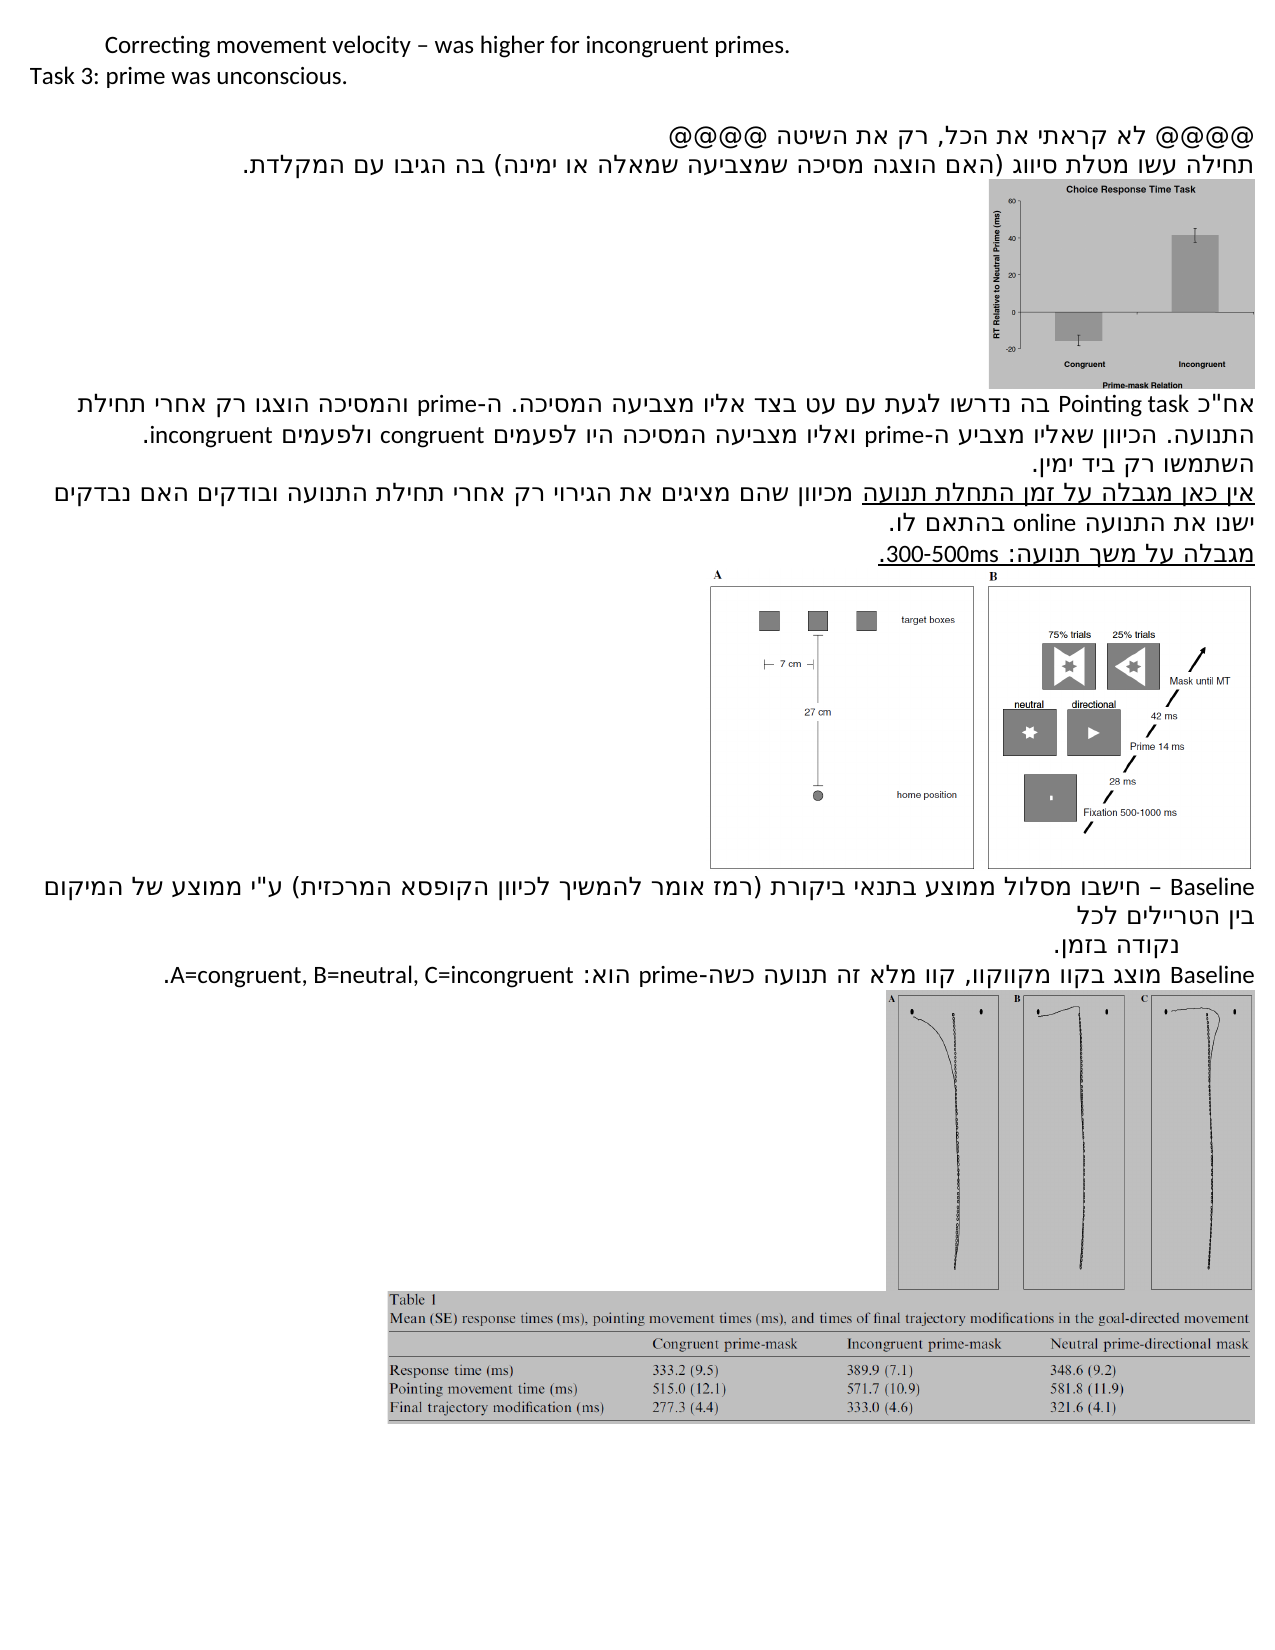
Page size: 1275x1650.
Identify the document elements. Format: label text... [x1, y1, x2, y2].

text אח"כ Pointing task בה נדרשו לגעת עם עט בצד אליו מצביעה המסיכה. ה-prime והמסיכה הוצגו רק אחרי תחילת התנועה. הכיוון שאליו מצביע ה-prime ואליו מצביעה המסיכה היו לפעמים congruent ולפעמים incongruent. [29, 388, 1255, 449]
text תחילה עשו מטלת סיווג (האם הוצגה מסיכה שמצביעה שמאלה או ימינה) בה הגיבו עם המקלדת. [29, 150, 1255, 179]
text אין כאן מגבלה על זמן התחלת תנועה מכיוון שהם מציגים את הגירוי רק אחרי תחילת התנועה ובודקים האם נבדקים ישנו את התנועה online בהתאם לו. [29, 478, 1255, 538]
text השתמשו רק ביד ימין. [29, 449, 1255, 478]
text נקודה בזמן. [29, 930, 1255, 959]
text Baseline מוצג בקוו מקווקוו, קוו מלא זה תנועה כשה-prime הוא: A=congruent, B=neutral, C=incongruent. [29, 959, 1255, 990]
picture [705, 568, 1255, 871]
picture [988, 179, 1255, 389]
text @@@@ לא קראתי את הכל, רק את השיטה @@@@ [29, 121, 1255, 150]
text Correcting movement velocity – was higher for incongruent primes. [29, 29, 1255, 60]
text Task 3: prime was unconscious. [29, 60, 1255, 91]
text מגבלה על משך תנועה: 300-500ms. [29, 538, 1255, 569]
picture [387, 990, 1255, 1424]
text Baseline – חישבו מסלול ממוצע בתנאי ביקורת (רמז אומר להמשיך לכיוון הקופסא המרכזית) ע"י ממוצע של המיקום בין הטריילים לכל [29, 871, 1255, 930]
